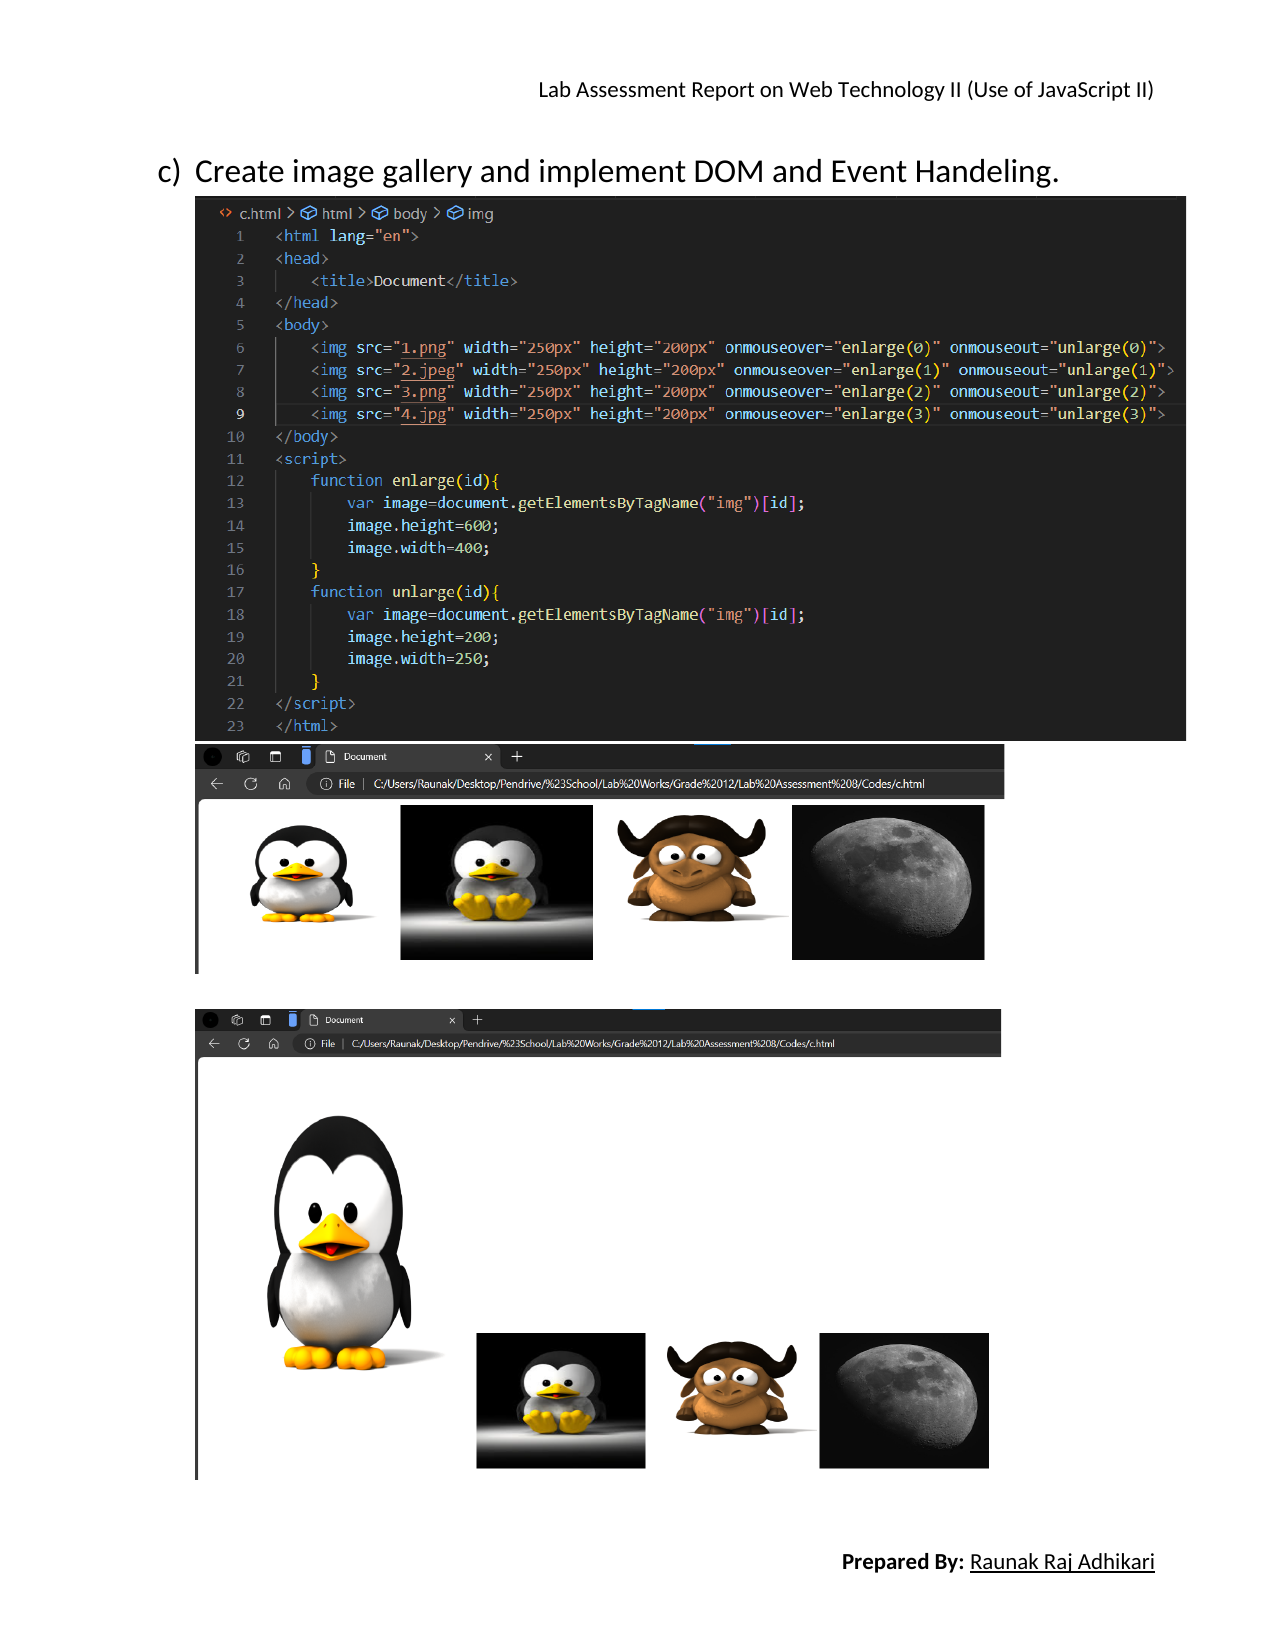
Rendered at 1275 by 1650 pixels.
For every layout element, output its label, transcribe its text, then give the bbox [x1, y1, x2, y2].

picture [195, 196, 1187, 741]
list Create image gallery and implement DOM and Event Handeling. [157, 150, 1155, 191]
picture [195, 1009, 1002, 1480]
picture [195, 744, 1005, 974]
